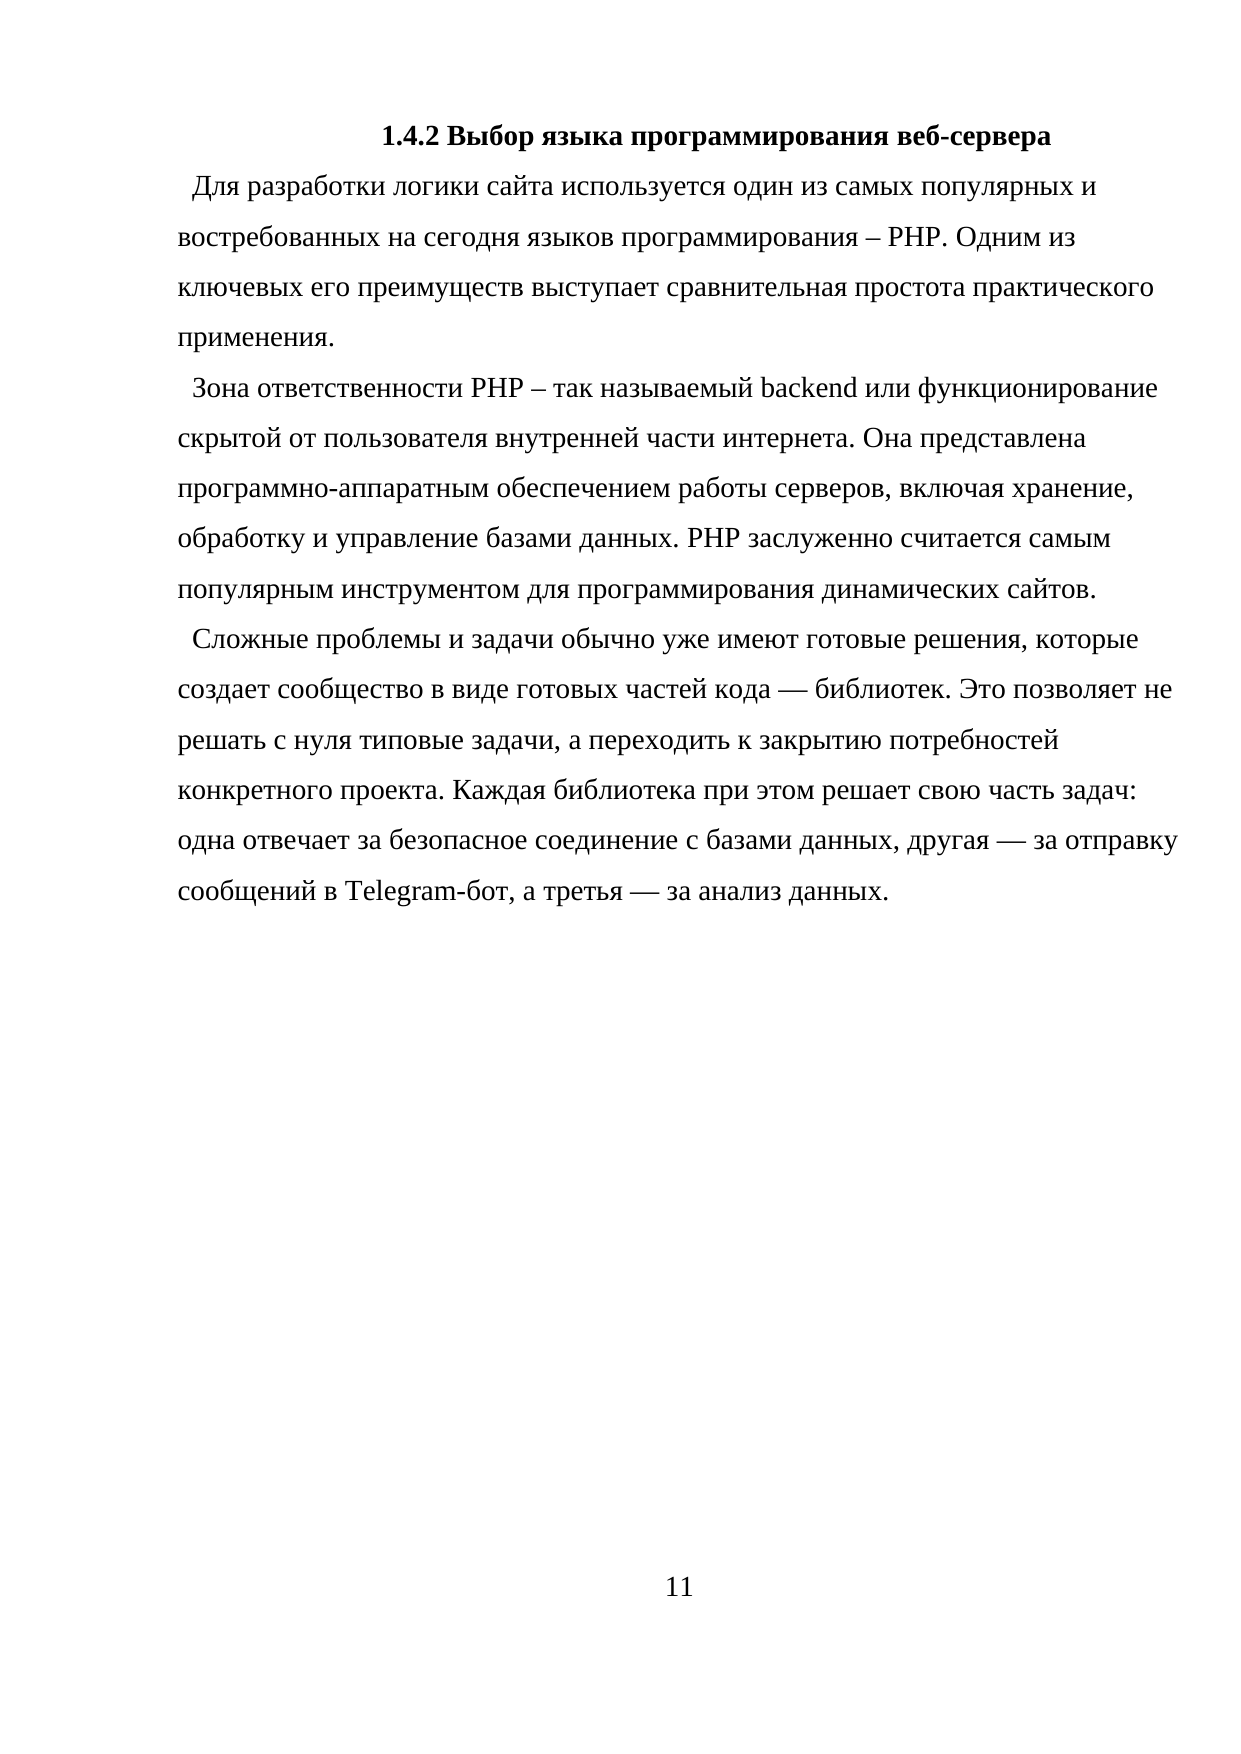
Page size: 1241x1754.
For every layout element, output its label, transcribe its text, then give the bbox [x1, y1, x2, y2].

text Для разработки логики сайта используется один из самых популярных и востребованных на сегодня языков программирования – PHP. Одним из ключевых его преимуществ выступает сравнительная простота практического применения. [177, 168, 1181, 353]
subtitle 1.4.2 Выбор языка программирования веб-сервера [177, 118, 1181, 152]
text Сложные проблемы и задачи обычно уже имеют готовые решения, которые создает сообщество в виде готовых частей кода — библиотек. Это позволяет не решать с нуля типовые задачи, а переходить к закрытию потребностей конкретного проекта. Каждая библиотека при этом решает свою часть задач: одна отвечает за безопасное соединение с базами данных, другая — за отправку сообщений в Telegram-бот, а третья — за анализ данных. [177, 621, 1181, 906]
text Зона ответственности PHP – так называемый backend или функционирование скрытой от пользователя внутренней части интернета. Она представлена программно-аппаратным обеспечением работы серверов, включая хранение, обработку и управление базами данных. PHP заслуженно считается самым популярным инструментом для программирования динамических сайтов. [177, 370, 1181, 604]
